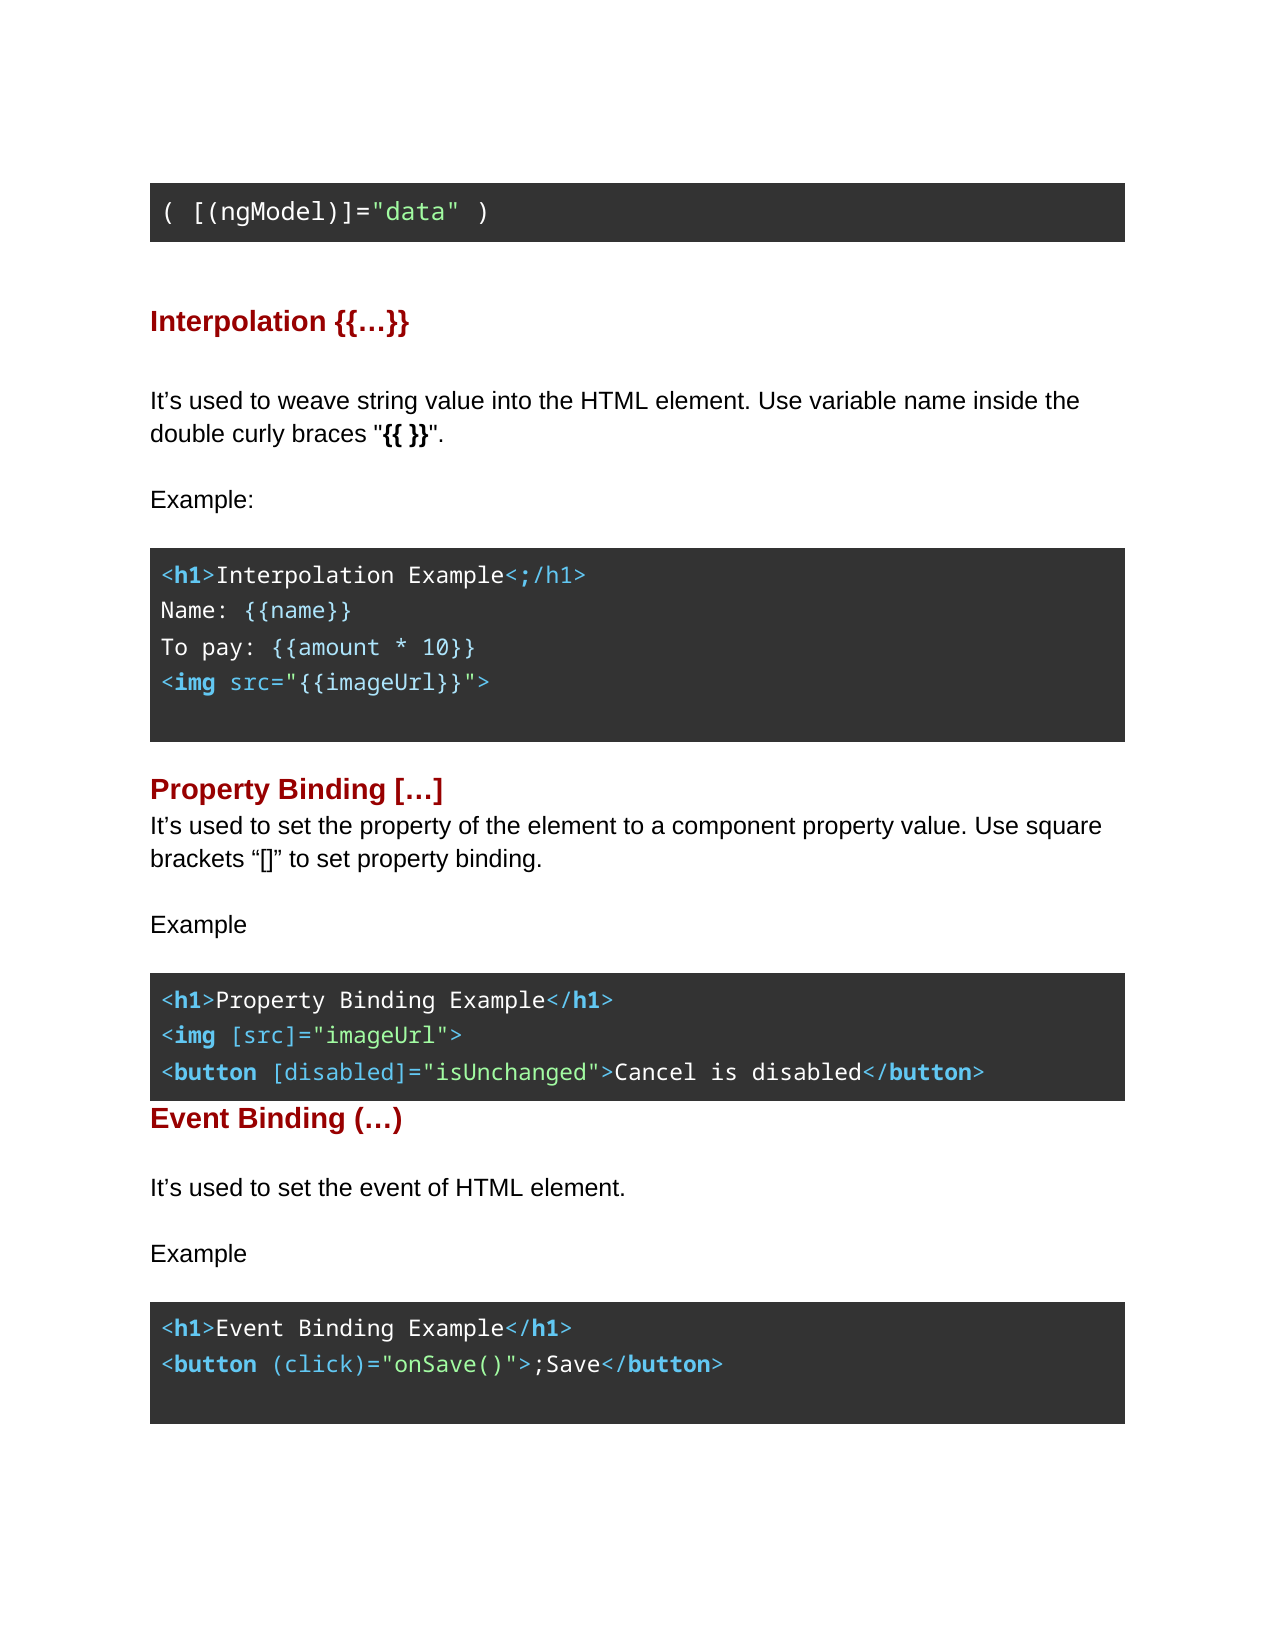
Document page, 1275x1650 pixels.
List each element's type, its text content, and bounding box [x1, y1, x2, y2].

table_header <h1>Property Binding Example</h1> <img [src]="imageUrl"> <button [disabled]="isUnchanged">Cancel is disabled</button> [150, 973, 1125, 1101]
text Property Binding […] [150, 772, 1125, 806]
text It’s used to set the event of HTML element. [150, 1172, 1125, 1201]
table_header <h1>Event Binding Example</h1> <button (click)="onSave()">;Save</button> [150, 1302, 1125, 1424]
subtitle Interpolation {{…}} [150, 304, 1125, 338]
text It’s used to set the property of the element to a component property value. Use square brackets “[]” to set property binding. [150, 811, 1125, 873]
text Event Binding (…) [150, 1101, 1125, 1134]
text Example: [150, 485, 1125, 514]
table_header ( [(ngModel)]="data" ) [150, 183, 1125, 242]
text Example [150, 910, 1125, 939]
text It’s used to weave string value into the HTML element. Use variable name inside the double curly braces "{{ }}". [150, 386, 1125, 448]
text Example [150, 1238, 1125, 1267]
table_header <h1>Interpolation Example<;/h1> Name: {{name}} To pay: {{amount * 10}} <img src="{{imageUrl}}"> [150, 548, 1125, 742]
